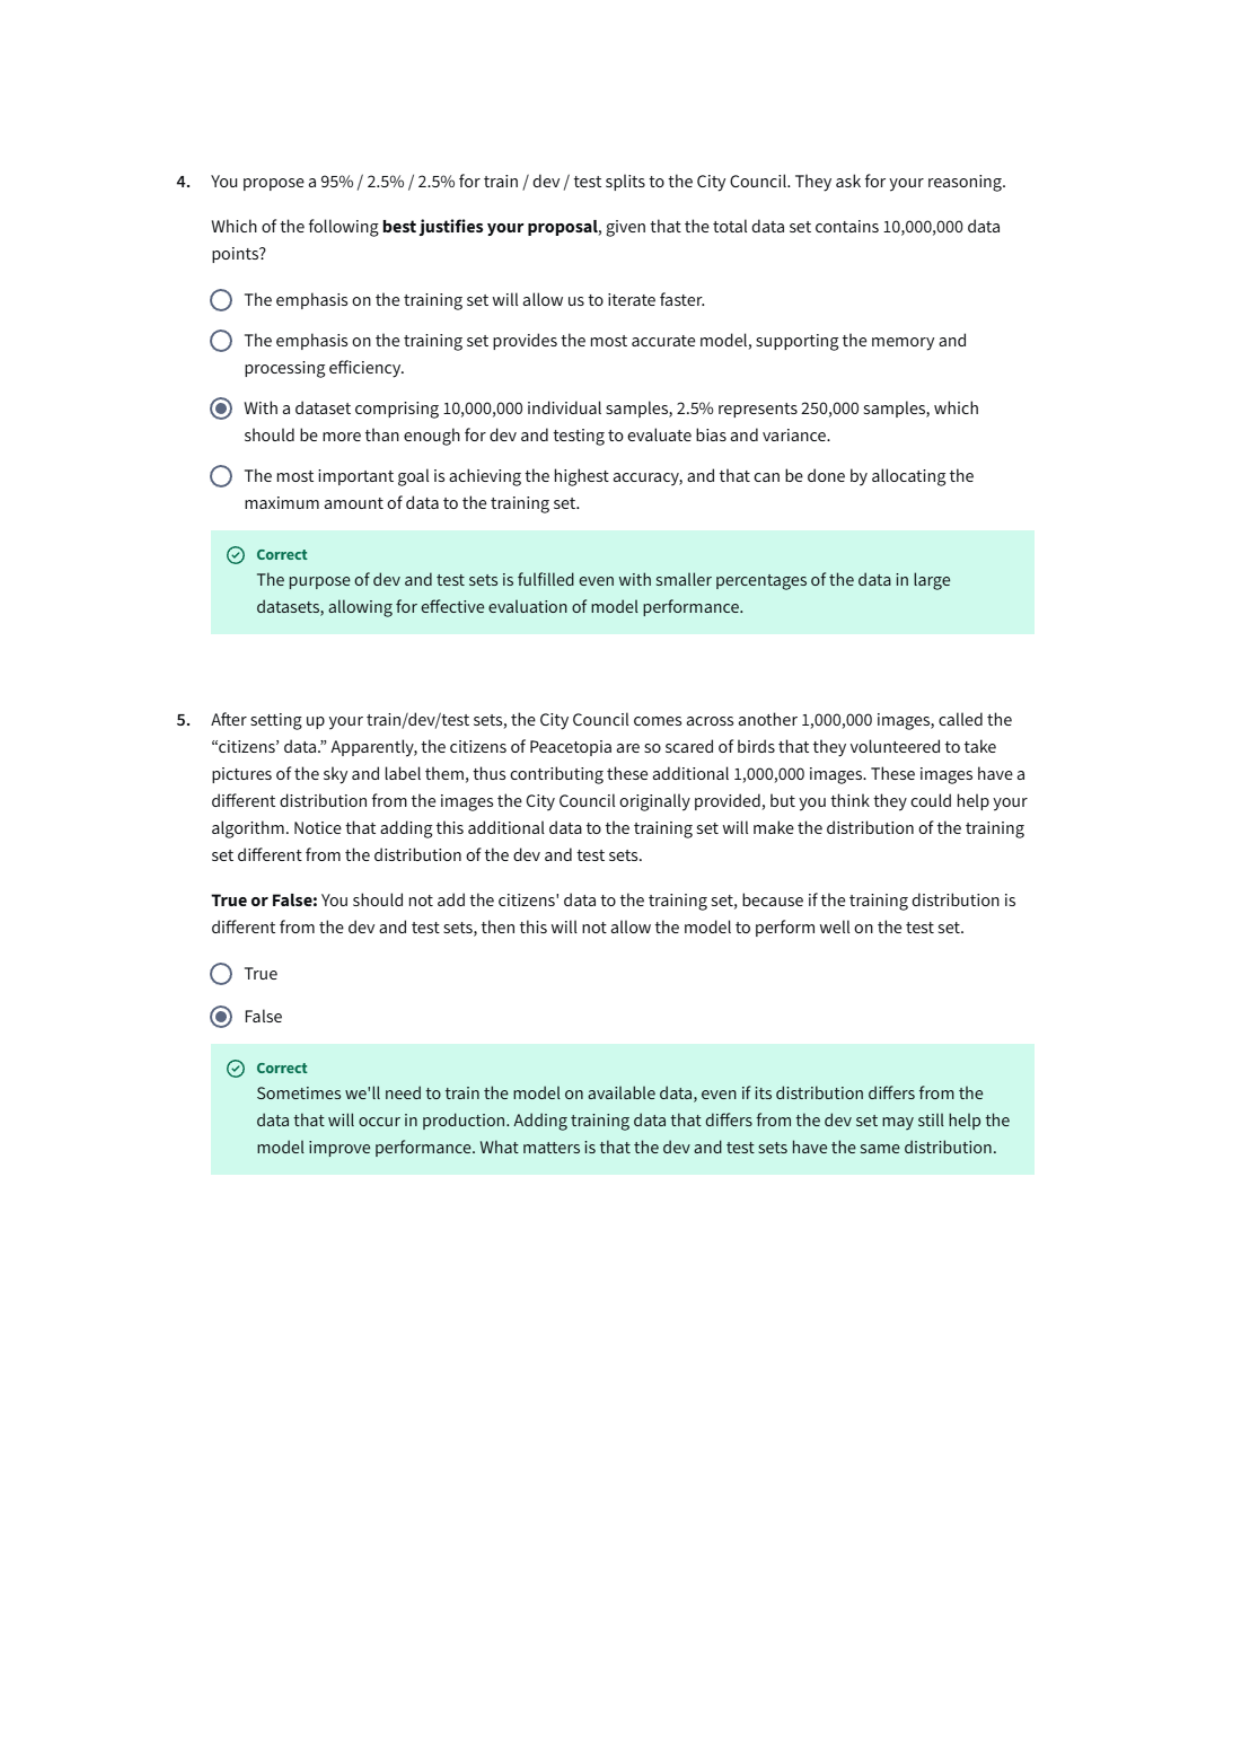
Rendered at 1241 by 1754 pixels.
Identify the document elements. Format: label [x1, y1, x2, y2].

picture [150, 150, 1091, 1194]
